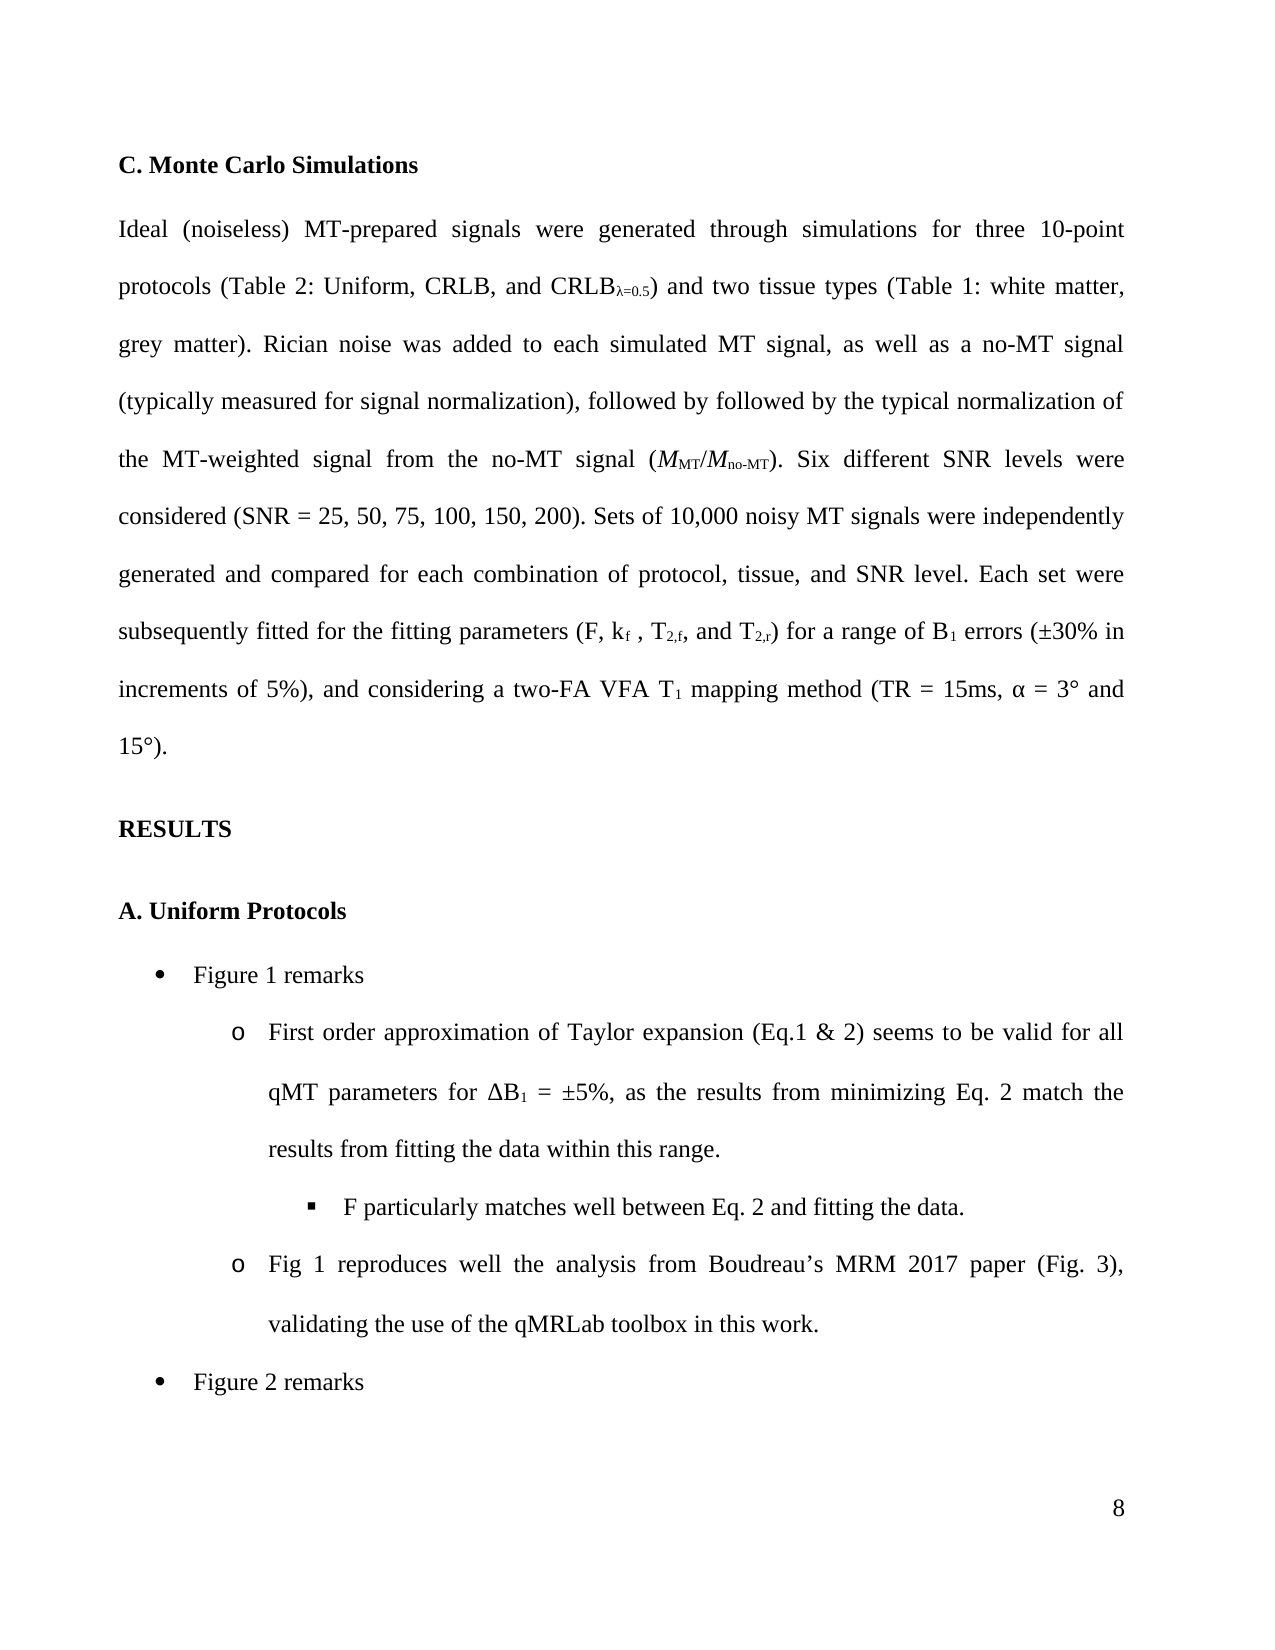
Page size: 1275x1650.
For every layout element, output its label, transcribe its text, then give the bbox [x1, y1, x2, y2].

list Figure 1 remarks [156, 960, 1125, 989]
subtitle Uniform Protocols [118, 896, 1125, 925]
text Ideal (noiseless) MT-prepared signals were generated through simulations for three 10-point protocols (Table 2: Uniform, CRLB, and CRLBλ=0.5) and two tissue types (Table 1: white matter, grey matter). Rician noise was added to each simulated MT signal, as well as a no-MT signal (typically measured for signal normalization), followed by followed by the typical normalization of the MT-weighted signal from the no-MT signal (MMT/Mno-MT). Six different SNR levels were considered (SNR = 25, 50, 75, 100, 150, 200). Sets of 10,000 noisy MT signals were independently generated and compared for each combination of protocol, tissue, and SNR level. Each set were subsequently fitted for the fitting parameters (F, kf , T2,f, and T2,r) for a range of B1 errors (±30% in increments of 5%), and considering a two-FA VFA T1 mapping method (TR = 15ms, α = 3° and 15°). [118, 214, 1125, 760]
subtitle RESULTS [118, 814, 1125, 842]
list First order approximation of Taylor expansion (Eq.1 & 2) seems to be valid for all qMT parameters for ΔB1 = ±5%, as the results from minimizing Eq. 2 match the results from fitting the data within this range. [231, 1017, 1125, 1163]
subtitle Monte Carlo Simulations [118, 150, 1125, 179]
list F particularly matches well between Eq. 2 and fitting the data. [306, 1192, 1125, 1221]
list Figure 2 remarks [156, 1367, 1125, 1395]
list Fig 1 reproduces well the analysis from Boudreau’s MRM 2017 paper (Fig. 3), validating the use of the qMRLab toolbox in this work. [231, 1249, 1125, 1338]
